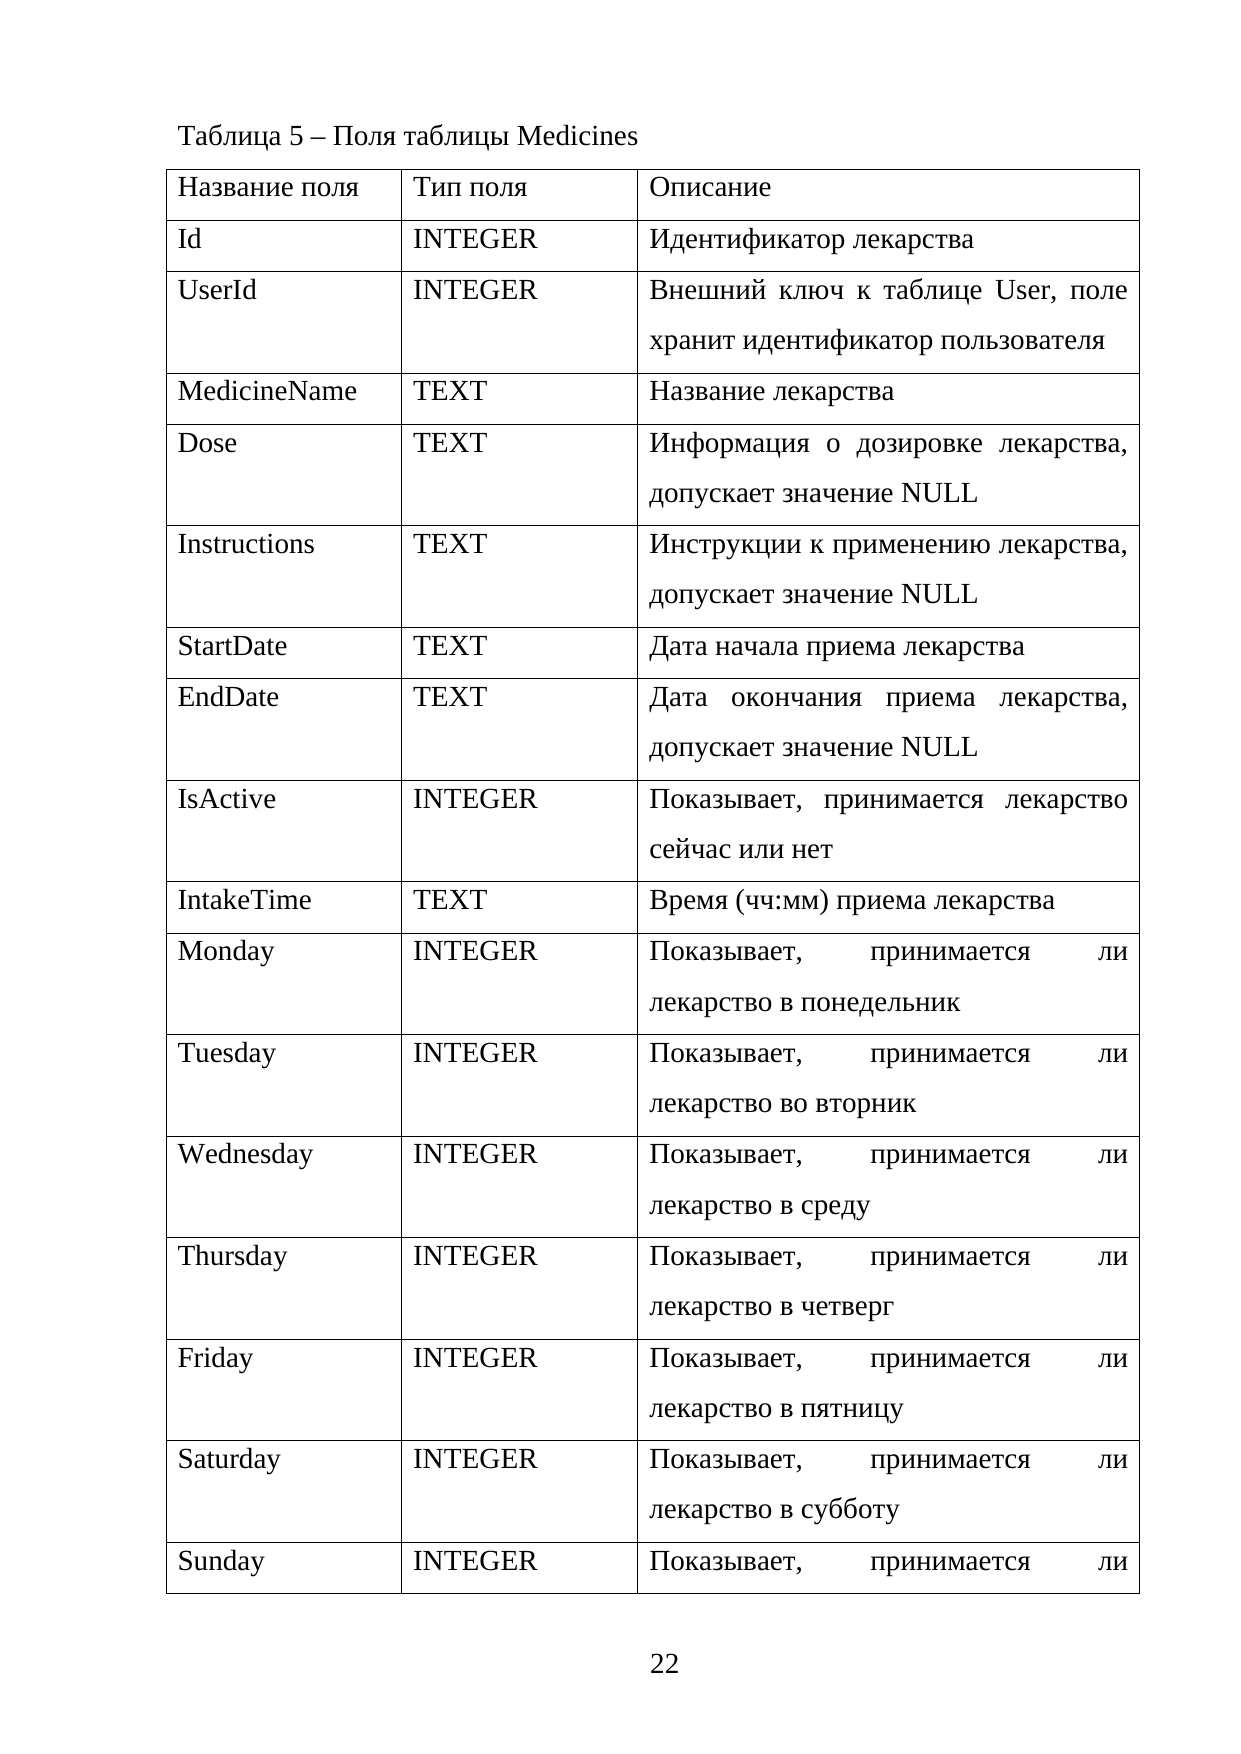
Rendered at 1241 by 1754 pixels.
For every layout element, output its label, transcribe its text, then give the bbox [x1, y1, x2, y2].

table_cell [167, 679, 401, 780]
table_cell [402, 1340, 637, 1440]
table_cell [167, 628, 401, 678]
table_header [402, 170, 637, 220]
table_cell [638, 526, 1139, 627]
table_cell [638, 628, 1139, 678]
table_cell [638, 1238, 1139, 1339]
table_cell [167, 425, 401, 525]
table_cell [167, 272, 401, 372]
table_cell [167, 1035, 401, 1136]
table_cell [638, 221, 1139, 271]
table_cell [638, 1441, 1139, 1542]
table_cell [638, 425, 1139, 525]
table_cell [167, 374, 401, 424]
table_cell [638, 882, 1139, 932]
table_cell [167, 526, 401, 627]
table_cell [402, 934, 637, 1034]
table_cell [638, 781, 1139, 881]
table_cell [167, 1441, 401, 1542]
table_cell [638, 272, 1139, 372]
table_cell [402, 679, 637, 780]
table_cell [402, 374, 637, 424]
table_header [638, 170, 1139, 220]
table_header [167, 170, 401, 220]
text Таблица 5 – Поля таблицы Medicines [177, 118, 1152, 152]
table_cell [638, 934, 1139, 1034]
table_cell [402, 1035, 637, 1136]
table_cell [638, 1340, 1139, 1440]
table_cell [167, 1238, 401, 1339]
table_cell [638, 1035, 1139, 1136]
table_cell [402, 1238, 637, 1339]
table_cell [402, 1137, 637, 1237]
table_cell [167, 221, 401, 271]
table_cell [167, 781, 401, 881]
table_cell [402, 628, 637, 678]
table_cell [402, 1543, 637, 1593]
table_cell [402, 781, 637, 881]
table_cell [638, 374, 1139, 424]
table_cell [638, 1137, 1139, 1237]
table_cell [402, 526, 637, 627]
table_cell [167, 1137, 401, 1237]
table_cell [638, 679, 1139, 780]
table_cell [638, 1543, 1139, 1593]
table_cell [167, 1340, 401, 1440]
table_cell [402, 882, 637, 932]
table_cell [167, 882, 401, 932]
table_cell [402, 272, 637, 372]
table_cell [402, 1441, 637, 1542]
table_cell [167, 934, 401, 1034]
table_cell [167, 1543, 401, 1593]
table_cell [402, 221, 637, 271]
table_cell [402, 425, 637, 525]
